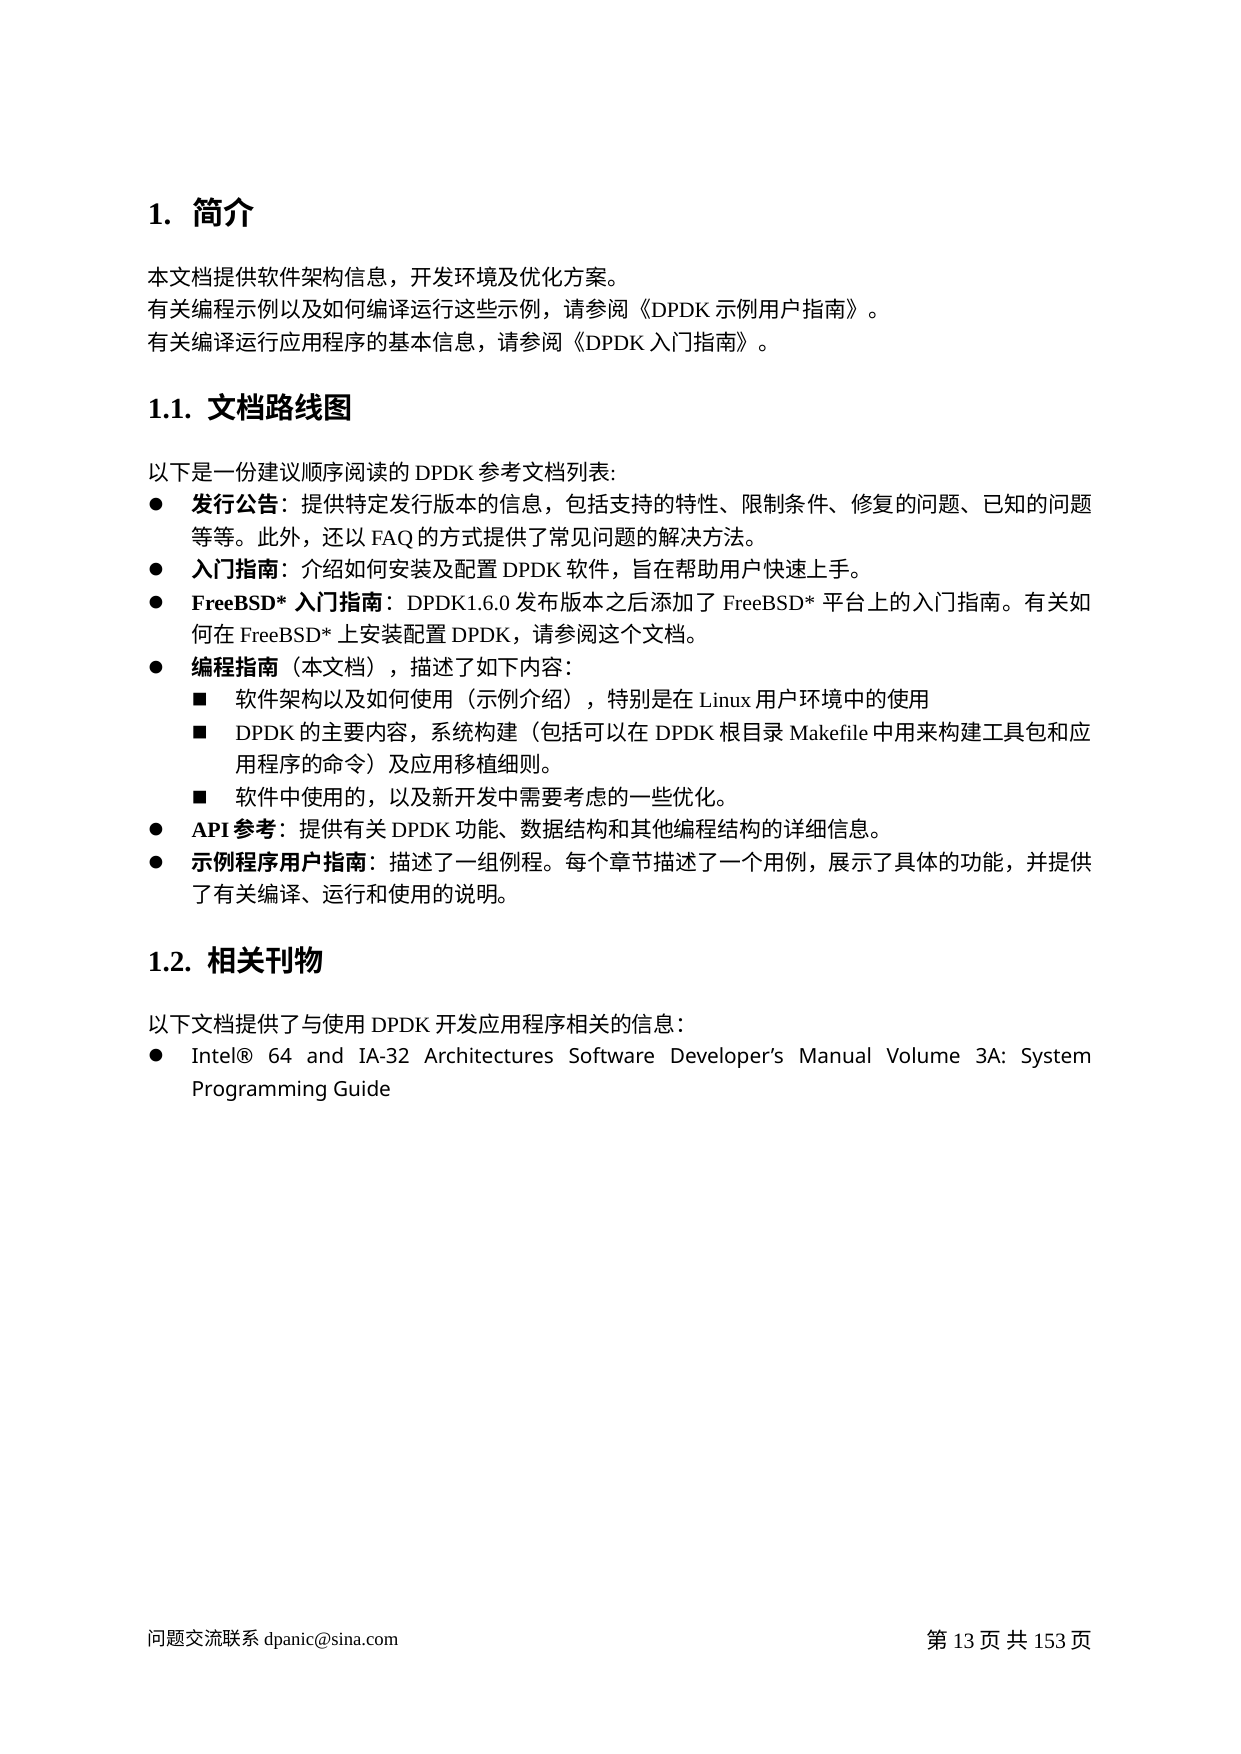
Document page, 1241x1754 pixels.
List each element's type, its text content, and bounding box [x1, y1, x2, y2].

text 以下是一份建议顺序阅读的DPDK参考文档列表: [148, 454, 1092, 487]
list DPDK的主要内容，系统构建（包括可以在DPDK根目录Makefile中用来构建工具包和应用程序的命令）及应用移植细则。 [191, 714, 1092, 779]
list 发行公告：提供特定发行版本的信息，包括支持的特性、限制条件、修复的问题、已知的问题等等。此外，还以FAQ的方式提供了常见问题的解决方法。 [148, 487, 1092, 552]
text 有关编译运行应用程序的基本信息，请参阅《DPDK入门指南》。 [148, 324, 1092, 357]
list 软件中使用的，以及新开发中需要考虑的一些优化。 [191, 779, 1092, 812]
list 示例程序用户指南：描述了一组例程。每个章节描述了一个用例，展示了具体的功能，并提供了有关编译、运行和使用的说明。 [148, 844, 1092, 909]
list 软件架构以及如何使用（示例介绍），特别是在Linux用户环境中的使用 [191, 682, 1092, 714]
subtitle 简介 [148, 178, 1092, 243]
subtitle 相关刊物 [148, 926, 1092, 991]
subtitle 文档路线图 [148, 373, 1092, 438]
text 有关编程示例以及如何编译运行这些示例，请参阅《DPDK示例用户指南》。 [148, 292, 1092, 324]
list FreeBSD* 入门指南：DPDK1.6.0发布版本之后添加了FreeBSD* 平台上的入门指南。有关如何在FreeBSD* 上安装配置DPDK，请参阅这个文档。 [148, 584, 1092, 649]
text 本文档提供软件架构信息，开发环境及优化方案。 [148, 259, 1092, 292]
list API参考：提供有关DPDK功能、数据结构和其他编程结构的详细信息。 [148, 812, 1092, 844]
list Intel® 64 and IA-32 Architectures Software Developer’s Manual Volume 3A: System Programming Guide [148, 1039, 1092, 1104]
text 以下文档提供了与使用DPDK开发应用程序相关的信息： [148, 1007, 1092, 1039]
list 入门指南：介绍如何安装及配置DPDK软件，旨在帮助用户快速上手。 [148, 552, 1092, 584]
list 编程指南（本文档），描述了如下内容： [148, 649, 1092, 682]
